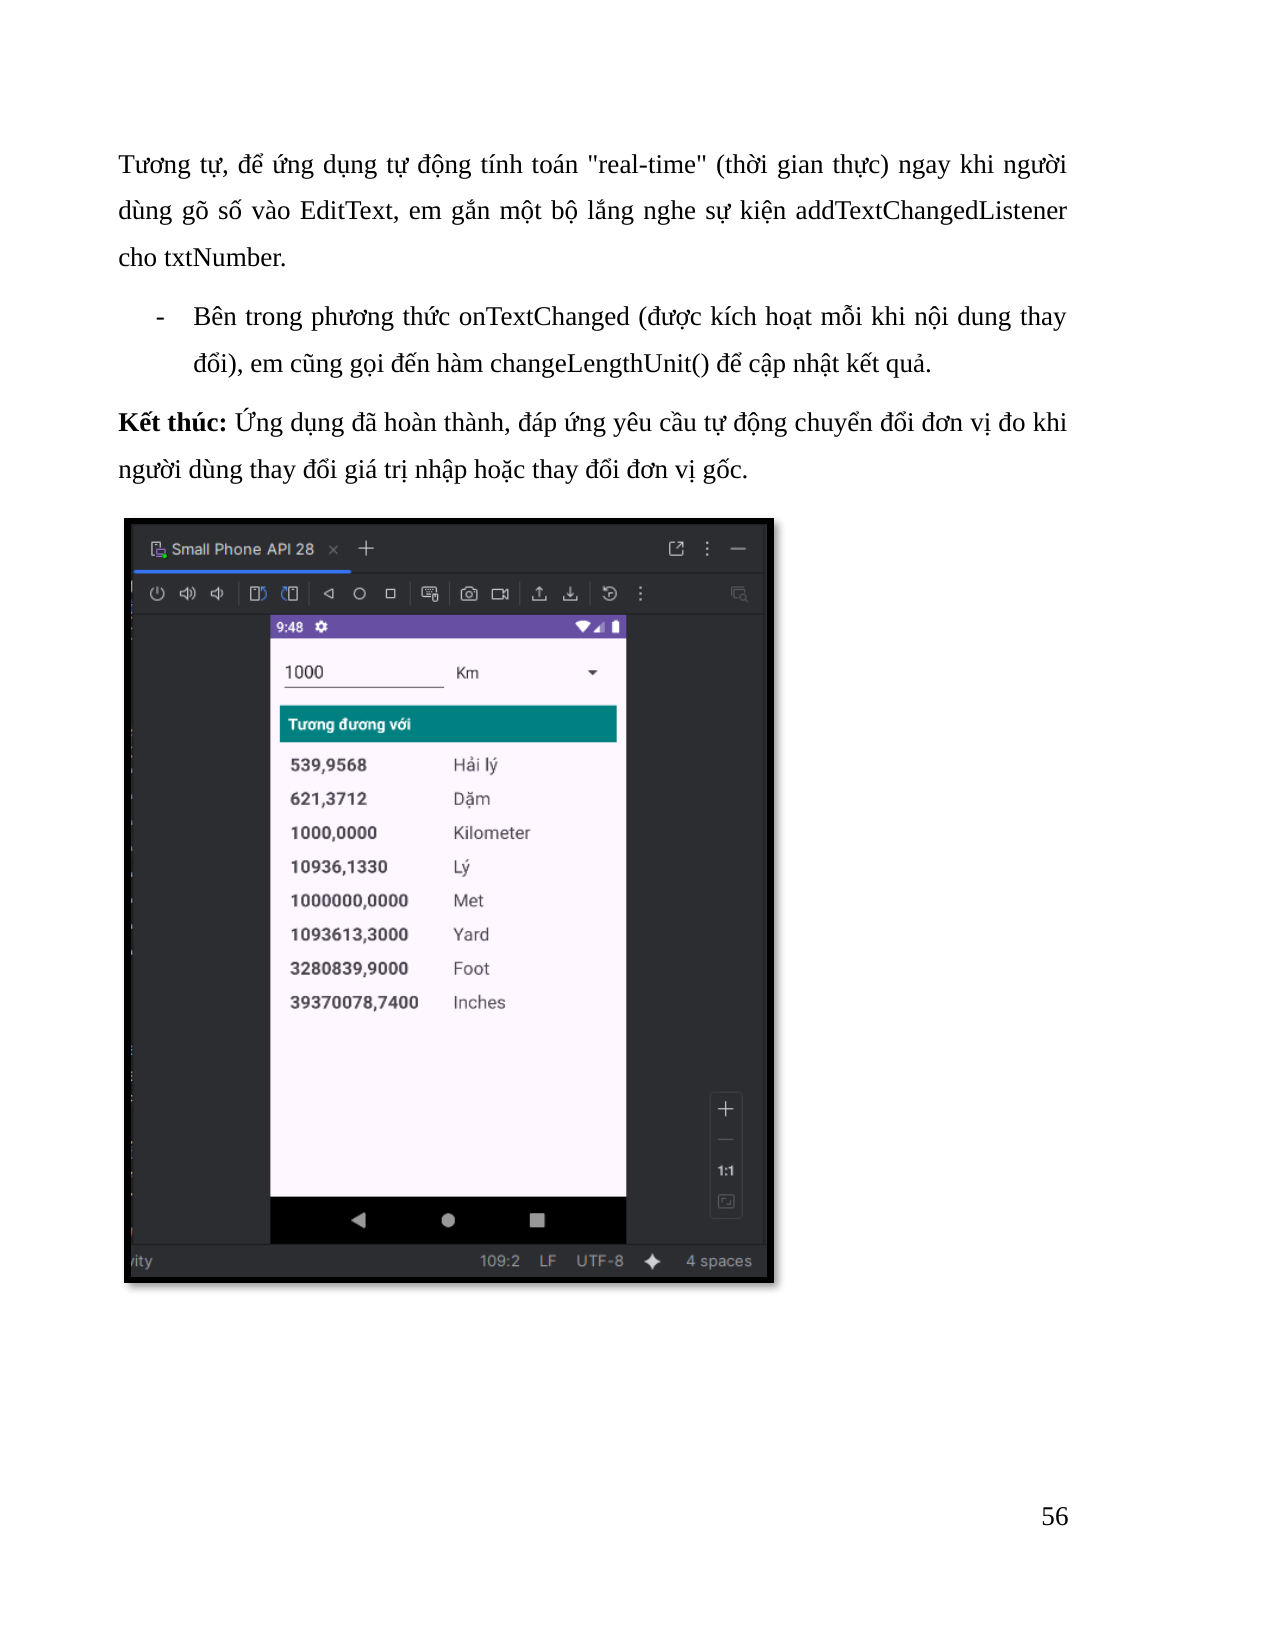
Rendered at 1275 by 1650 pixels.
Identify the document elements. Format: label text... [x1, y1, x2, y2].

text Kết thúc: Ứng dụng đã hoàn thành, đáp ứng yêu cầu tự động chuyển đổi đơn vị đo khi người dùng thay đổi giá trị nhập hoặc thay đổi đơn vị gốc. [118, 406, 1068, 484]
text Tương tự, để ứng dụng tự động tính toán "real-time" (thời gian thực) ngay khi người dùng gõ số vào EditText, em gắn một bộ lắng nghe sự kiện addTextChangedListener cho txtNumber. [118, 148, 1068, 272]
picture [131, 524, 767, 1277]
list Bên trong phương thức onTextChanged (được kích hoạt mỗi khi nội dung thay đổi), em cũng gọi đến hàm changeLengthUnit() để cập nhật kết quả. [156, 300, 1068, 378]
